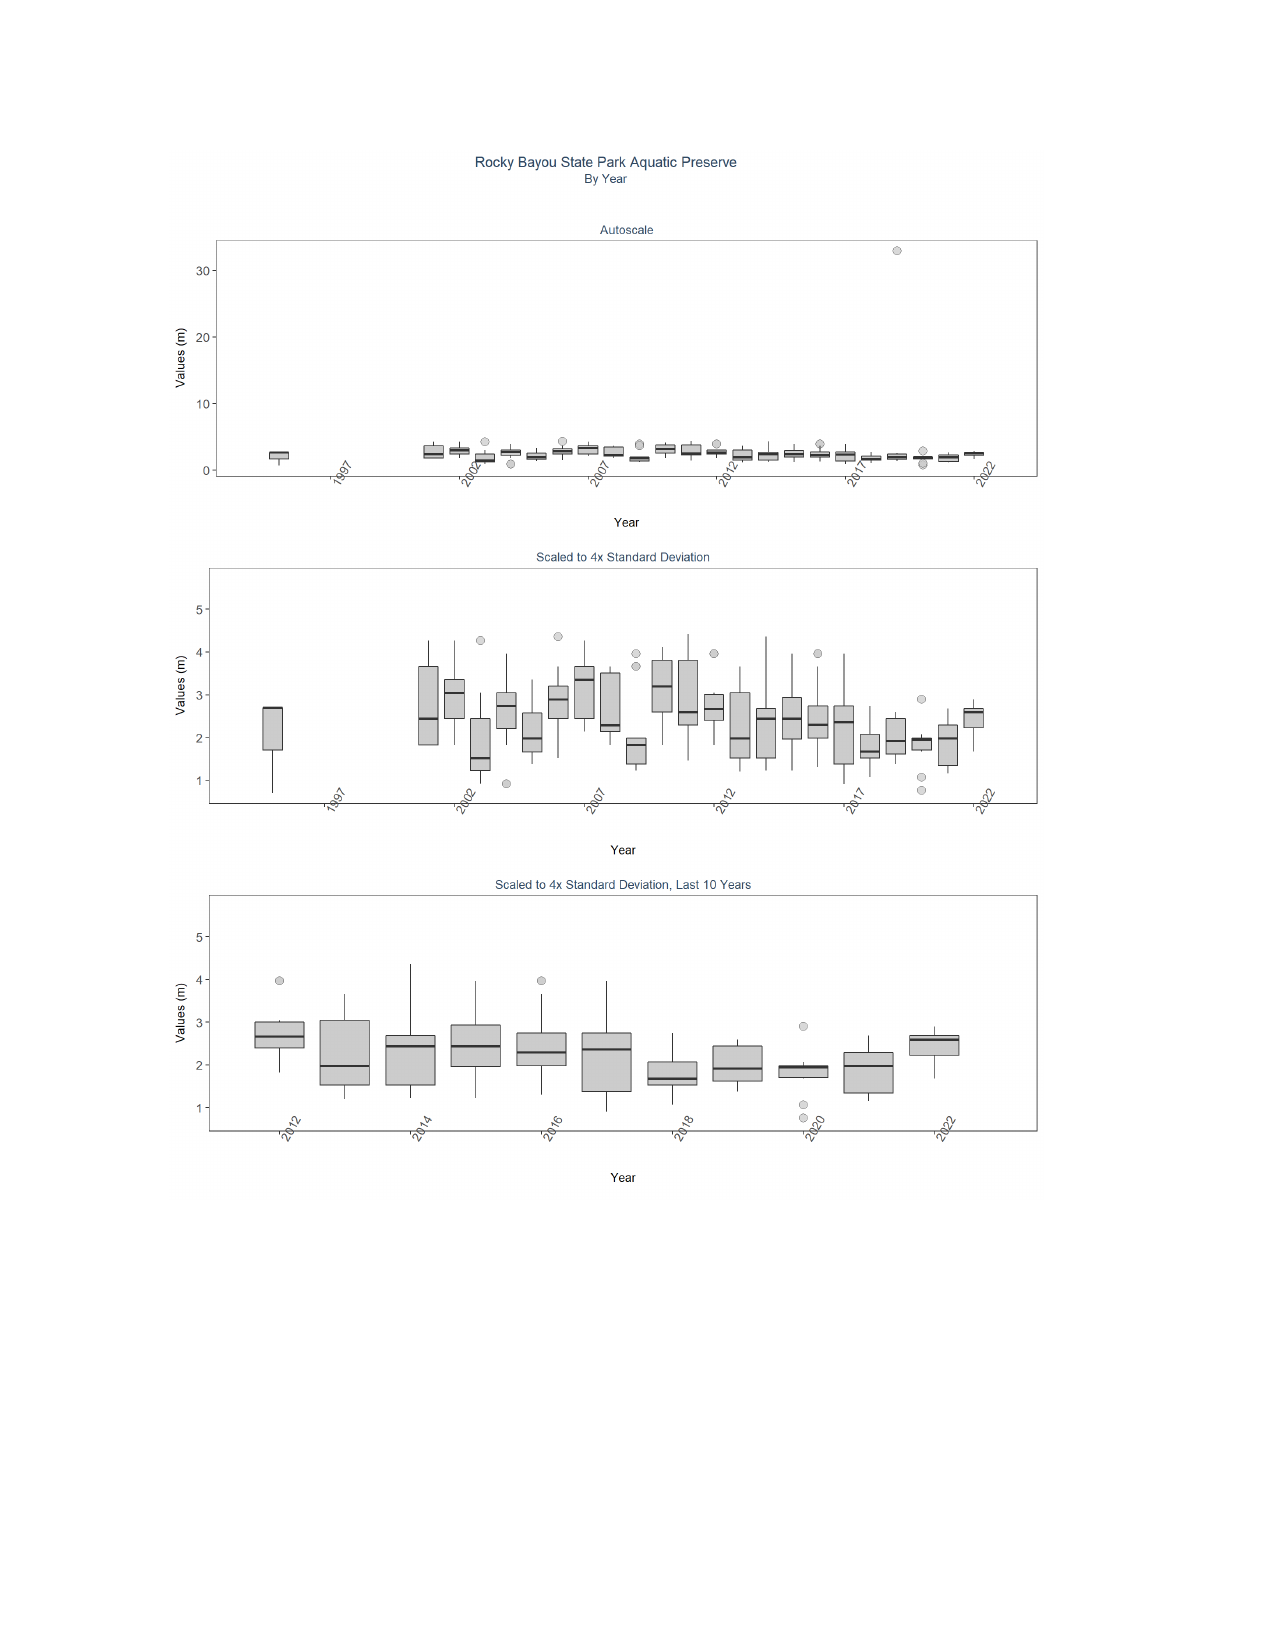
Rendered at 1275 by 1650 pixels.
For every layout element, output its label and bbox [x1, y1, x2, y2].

picture [168, 150, 1044, 1200]
